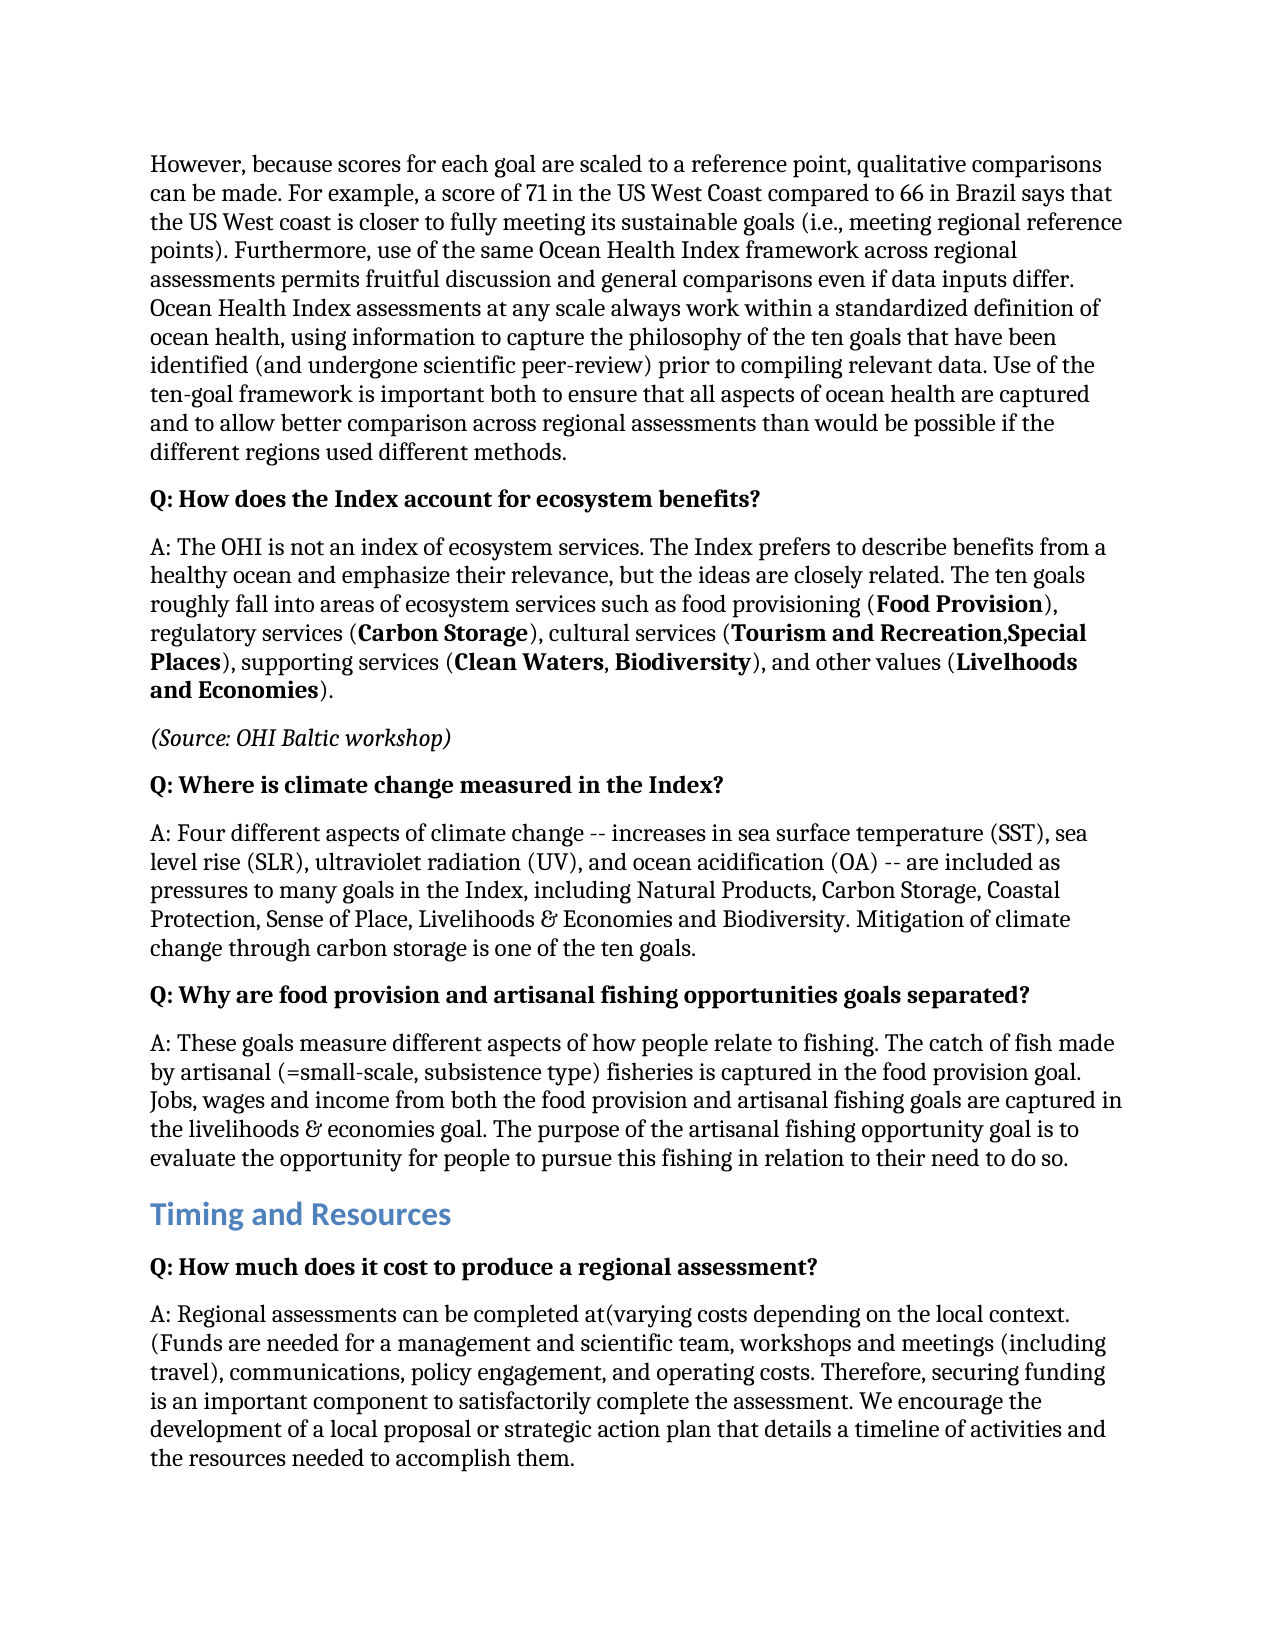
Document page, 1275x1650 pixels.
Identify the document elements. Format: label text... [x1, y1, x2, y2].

text Q: How does the Index account for ecosystem benefits? [150, 485, 1125, 514]
text However, because scores for each goal are scaled to a reference point, qualitative comparisons can be made. For example, a score of 71 in the US West Coast compared to 66 in Brazil says that the US West coast is closer to fully meeting its sustainable goals (i.e., meeting regional reference points). Furthermore, use of the same Ocean Health Index framework across regional assessments permits fruitful discussion and general comparisons even if data inputs differ. Ocean Health Index assessments at any scale always work within a standardized definition of ocean health, using information to capture the philosophy of the ten goals that have been identified (and undergone scientific peer-review) prior to compiling relevant data. Use of the ten-goal framework is important both to ensure that all aspects of ocean health are captured and to allow better comparison across regional assessments than would be possible if the different regions used different methods. [150, 150, 1125, 466]
text (Source: OHI Baltic workshop) [150, 724, 1125, 752]
text Q: Why are food provision and artisanal fishing opportunities goals separated? [150, 981, 1125, 1010]
subtitle Timing and Resources [150, 1193, 1125, 1234]
text A: These goals measure different aspects of how people relate to fishing. The catch of fish made by artisanal (=small-scale, subsistence type) fisheries is captured in the food provision goal. Jobs, wages and income from both the food provision and artisanal fishing goals are captured in the livelihoods & economies goal. The purpose of the artisanal fishing opportunity goal is to evaluate the opportunity for people to pursue this fishing in relation to their need to do so. [150, 1029, 1125, 1172]
text A: Four different aspects of climate change -- increases in sea surface temperature (SST), sea level rise (SLR), ultraviolet radiation (UV), and ocean acidification (OA) -- are included as pressures to many goals in the Index, including Natural Products, Carbon Storage, Coastal Protection, Sense of Place, Livelihoods & Economies and Biodiversity. Mitigation of climate change through carbon storage is one of the ten goals. [150, 819, 1125, 962]
text A: Regional assessments can be completed at(varying costs depending on the local context.(Funds are needed for a management and scientific team, workshops and meetings (including travel), communications, policy engagement, and operating costs. Therefore, securing funding is an important component to satisfactorily complete the assessment. We encourage the development of a local proposal or strategic action plan that details a timeline of activities and the resources needed to accomplish them. [150, 1300, 1125, 1473]
text Q: How much does it cost to produce a regional assessment? [150, 1253, 1125, 1282]
text Q: Where is climate change measured in the Index? [150, 771, 1125, 800]
text A: The OHI is not an index of ecosystem services. The Index prefers to describe benefits from a healthy ocean and emphasize their relevance, but the ideas are closely related. The ten goals roughly fall into areas of ecosystem services such as food provisioning (Food Provision), regulatory services (Carbon Storage), cultural services (Tourism and Recreation,Special Places), supporting services (Clean Waters, Biodiversity), and other values (Livelhoods and Economies). [150, 532, 1125, 705]
